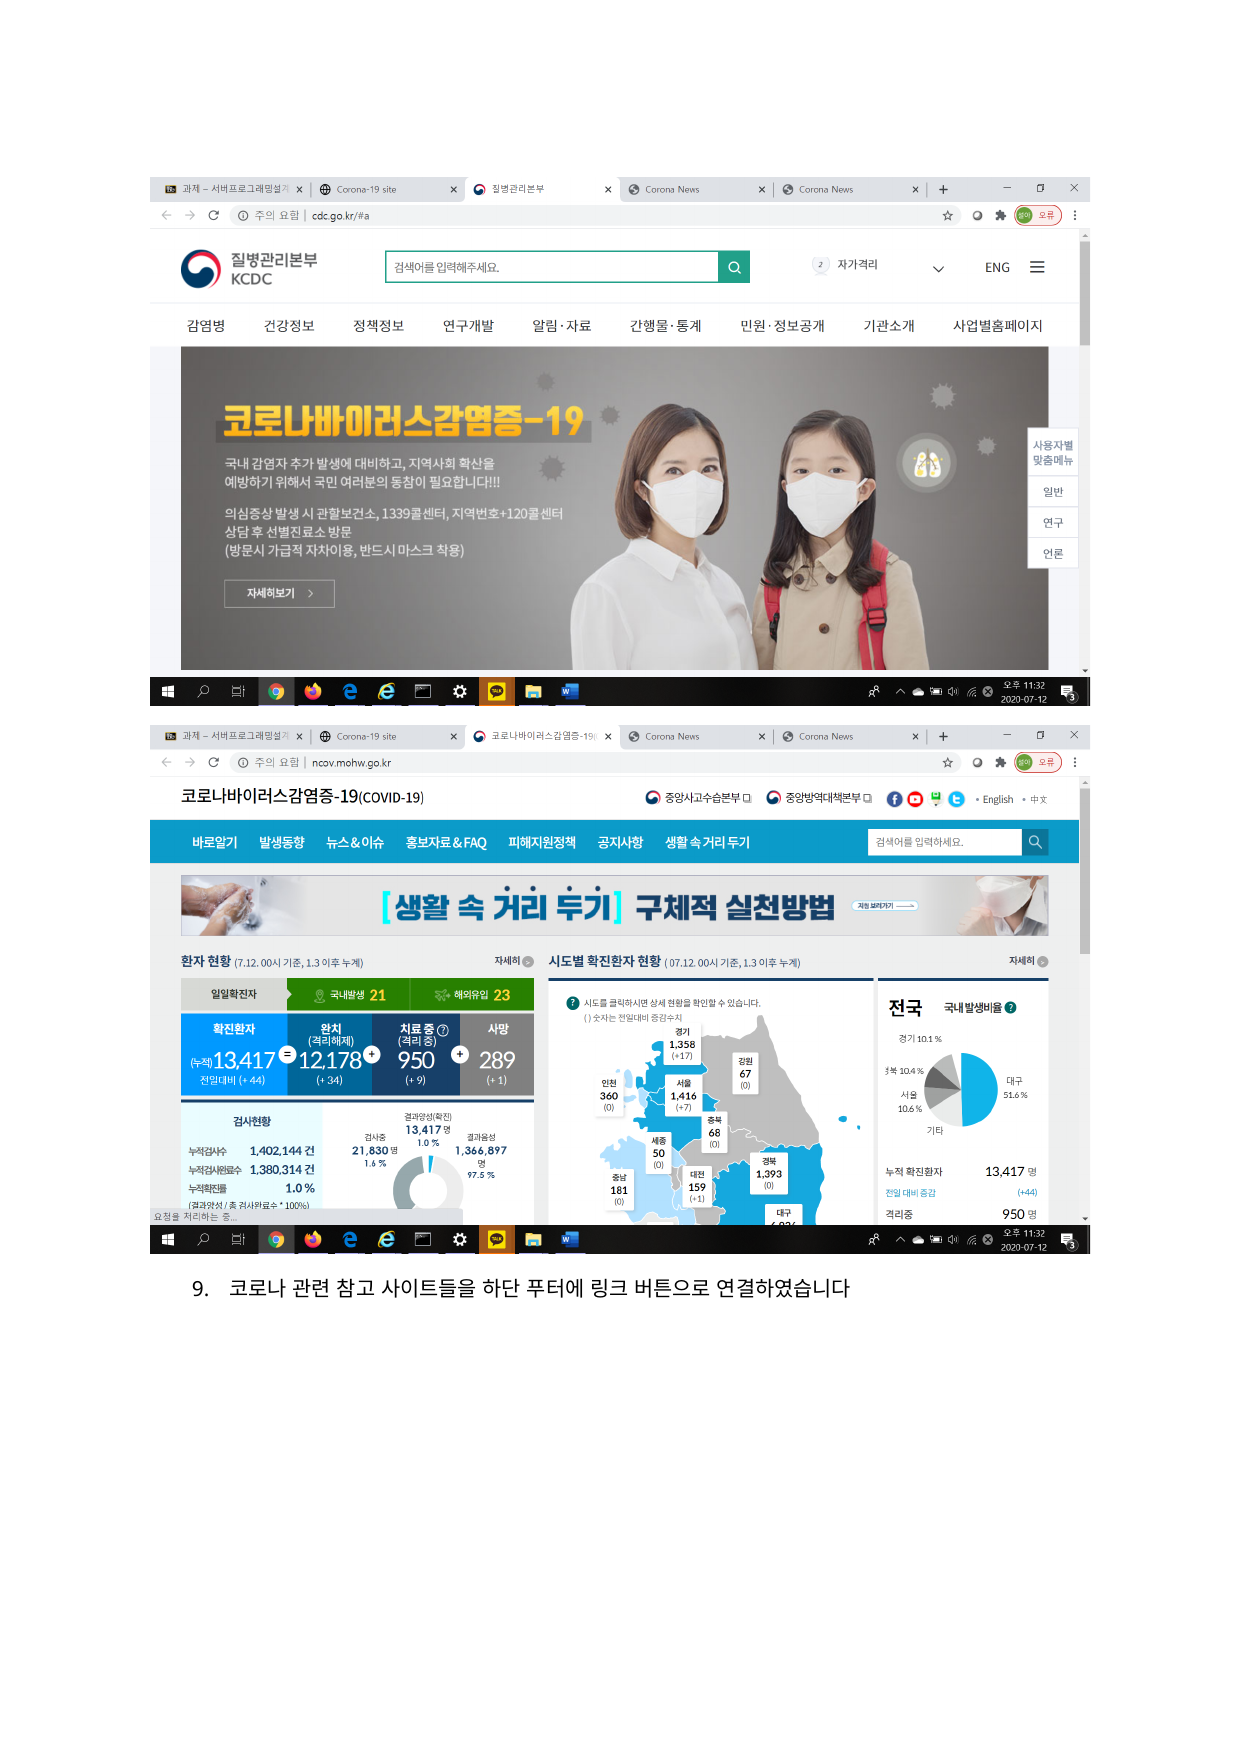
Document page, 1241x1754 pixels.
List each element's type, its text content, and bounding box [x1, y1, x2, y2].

picture [206, 841, 213, 847]
picture [262, 837, 269, 848]
picture [150, 725, 1091, 1254]
picture [150, 177, 1091, 706]
picture [869, 830, 1021, 855]
picture [678, 837, 686, 848]
picture [571, 837, 575, 848]
list 코로나 관련 참고 사이트들을 하단 푸터에 링크 버튼으로 연결하였습니다 [192, 1273, 1090, 1303]
picture [525, 837, 530, 848]
